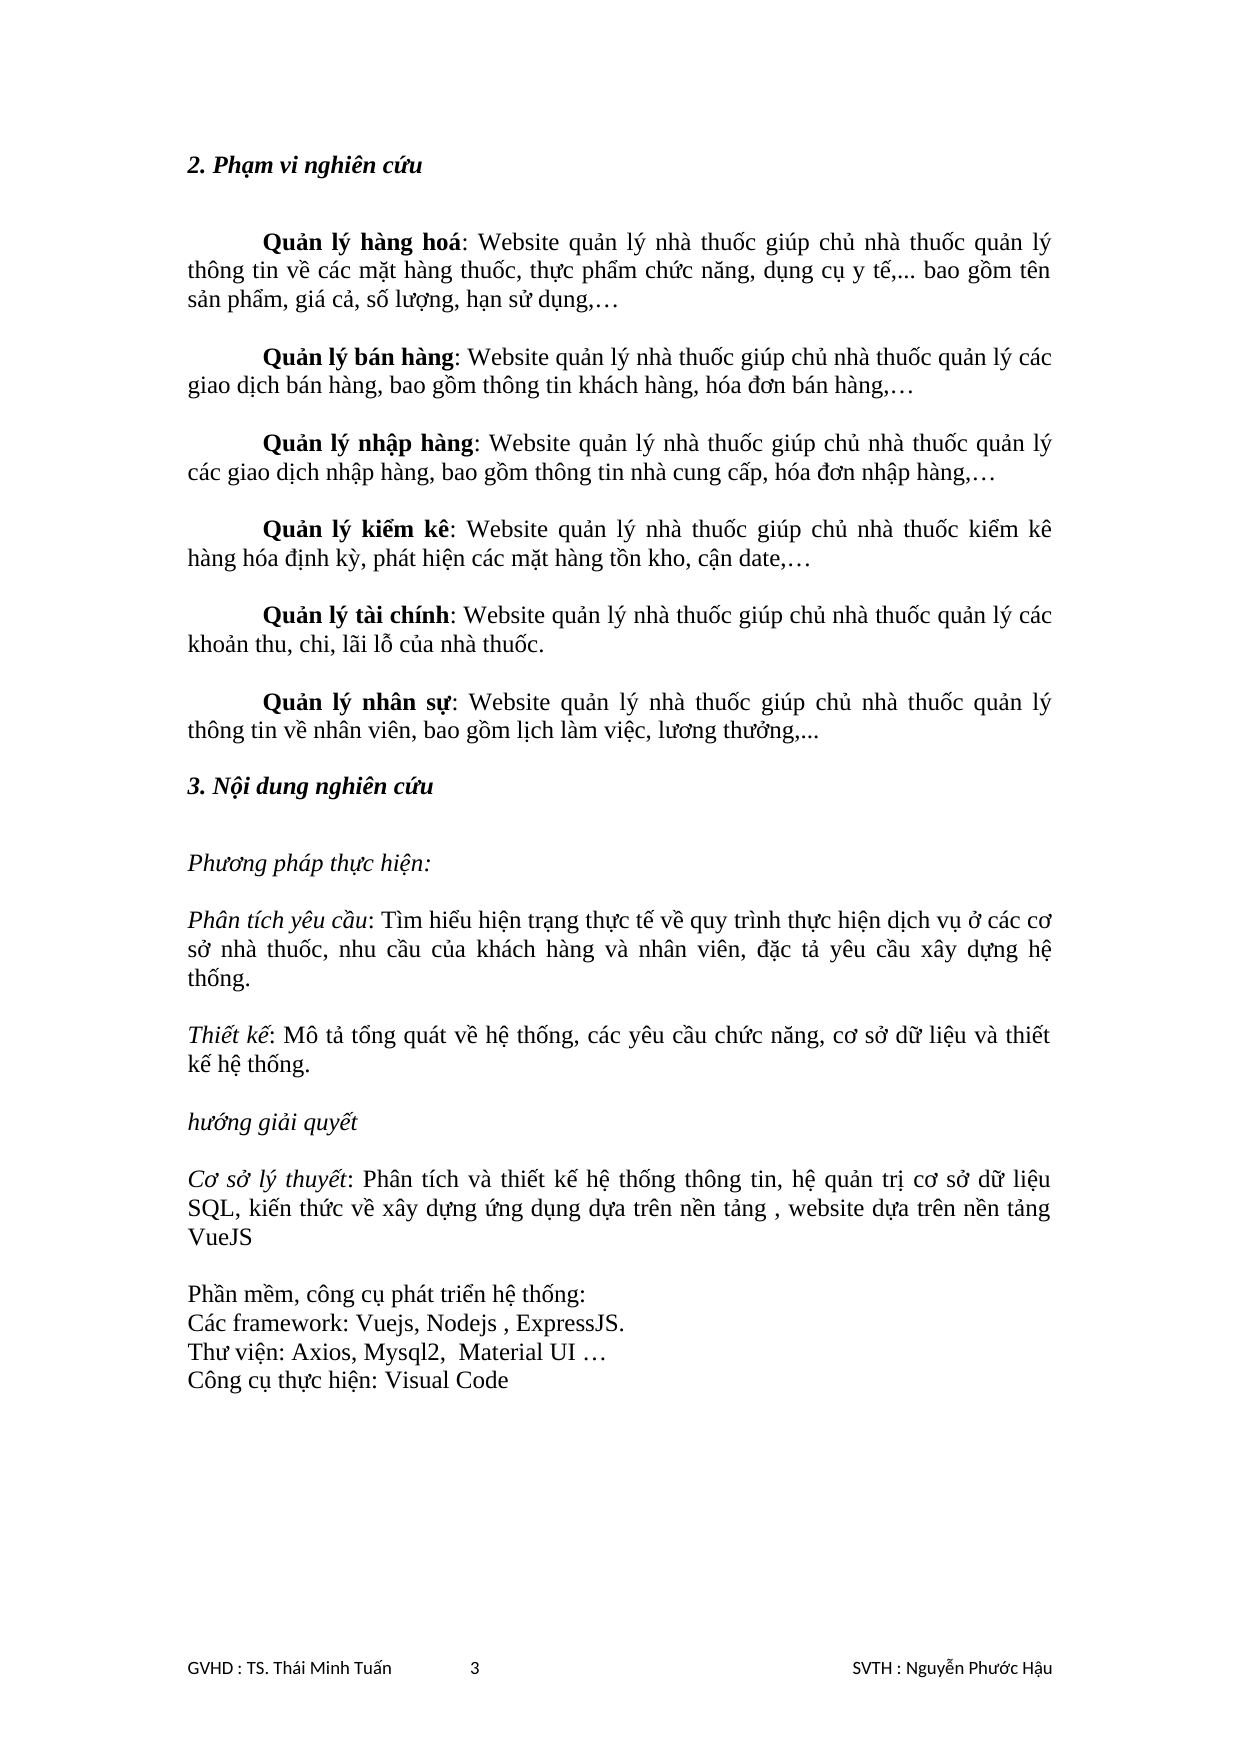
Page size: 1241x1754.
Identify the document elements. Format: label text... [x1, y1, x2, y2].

text Quản lý nhân sự: Website quản lý nhà thuốc giúp chủ nhà thuốc quản lý thông tin về nhân viên, bao gồm lịch làm việc, lương thưởng,... [187, 687, 1053, 744]
text Quản lý nhập hàng: Website quản lý nhà thuốc giúp chủ nhà thuốc quản lý các giao dịch nhập hàng, bao gồm thông tin nhà cung cấp, hóa đơn nhập hàng,… [187, 428, 1053, 486]
text Quản lý tài chính: Website quản lý nhà thuốc giúp chủ nhà thuốc quản lý các khoản thu, chi, lãi lỗ của nhà thuốc. [187, 601, 1053, 658]
text Thiết kế: Mô tả tổng quát về hệ thống, các yêu cầu chức năng, cơ sở dữ liệu và thiết kế hệ thống. [187, 1021, 1053, 1078]
text Quản lý bán hàng: Website quản lý nhà thuốc giúp chủ nhà thuốc quản lý các giao dịch bán hàng, bao gồm thông tin khách hàng, hóa đơn bán hàng,… [187, 342, 1053, 399]
text Quản lý hàng hoá: Website quản lý nhà thuốc giúp chủ nhà thuốc quản lý thông tin về các mặt hàng thuốc, thực phẩm chức năng, dụng cụ y tế,... bao gồm tên sản phẩm, giá cả, số lượng, hạn sử dụng,… [187, 227, 1053, 313]
text Quản lý kiểm kê: Website quản lý nhà thuốc giúp chủ nhà thuốc kiểm kê hàng hóa định kỳ, phát hiện các mặt hàng tồn kho, cận date,… [187, 514, 1053, 572]
subtitle 3. Nội dung nghiên cứu [187, 771, 1053, 800]
subtitle Phạm vi nghiên cứu [187, 150, 1053, 179]
text Phần mềm, công cụ phát triển hệ thống: [187, 1279, 1053, 1308]
text Thư viện: Axios, Mysql2, Material UI … [187, 1337, 1053, 1366]
text hướng giải quyết [187, 1107, 1053, 1136]
text Các framework: Vuejs, Nodejs , ExpressJS. [187, 1308, 1053, 1337]
text Phân tích yêu cầu: Tìm hiểu hiện trạng thực tế về quy trình thực hiện dịch vụ ở các cơ sở nhà thuốc, nhu cầu của khách hàng và nhân viên, đặc tả yêu cầu xây dựng hệ thống. [187, 906, 1053, 992]
text Công cụ thực hiện: Visual Code [187, 1366, 1053, 1394]
text Phương pháp thực hiện: [187, 848, 1053, 877]
text Cơ sở lý thuyết: Phân tích và thiết kế hệ thống thông tin, hệ quản trị cơ sở dữ liệu SQL, kiến thức về xây dựng ứng dụng dựa trên nền tảng , website dựa trên nền tảng VueJS [187, 1164, 1053, 1251]
